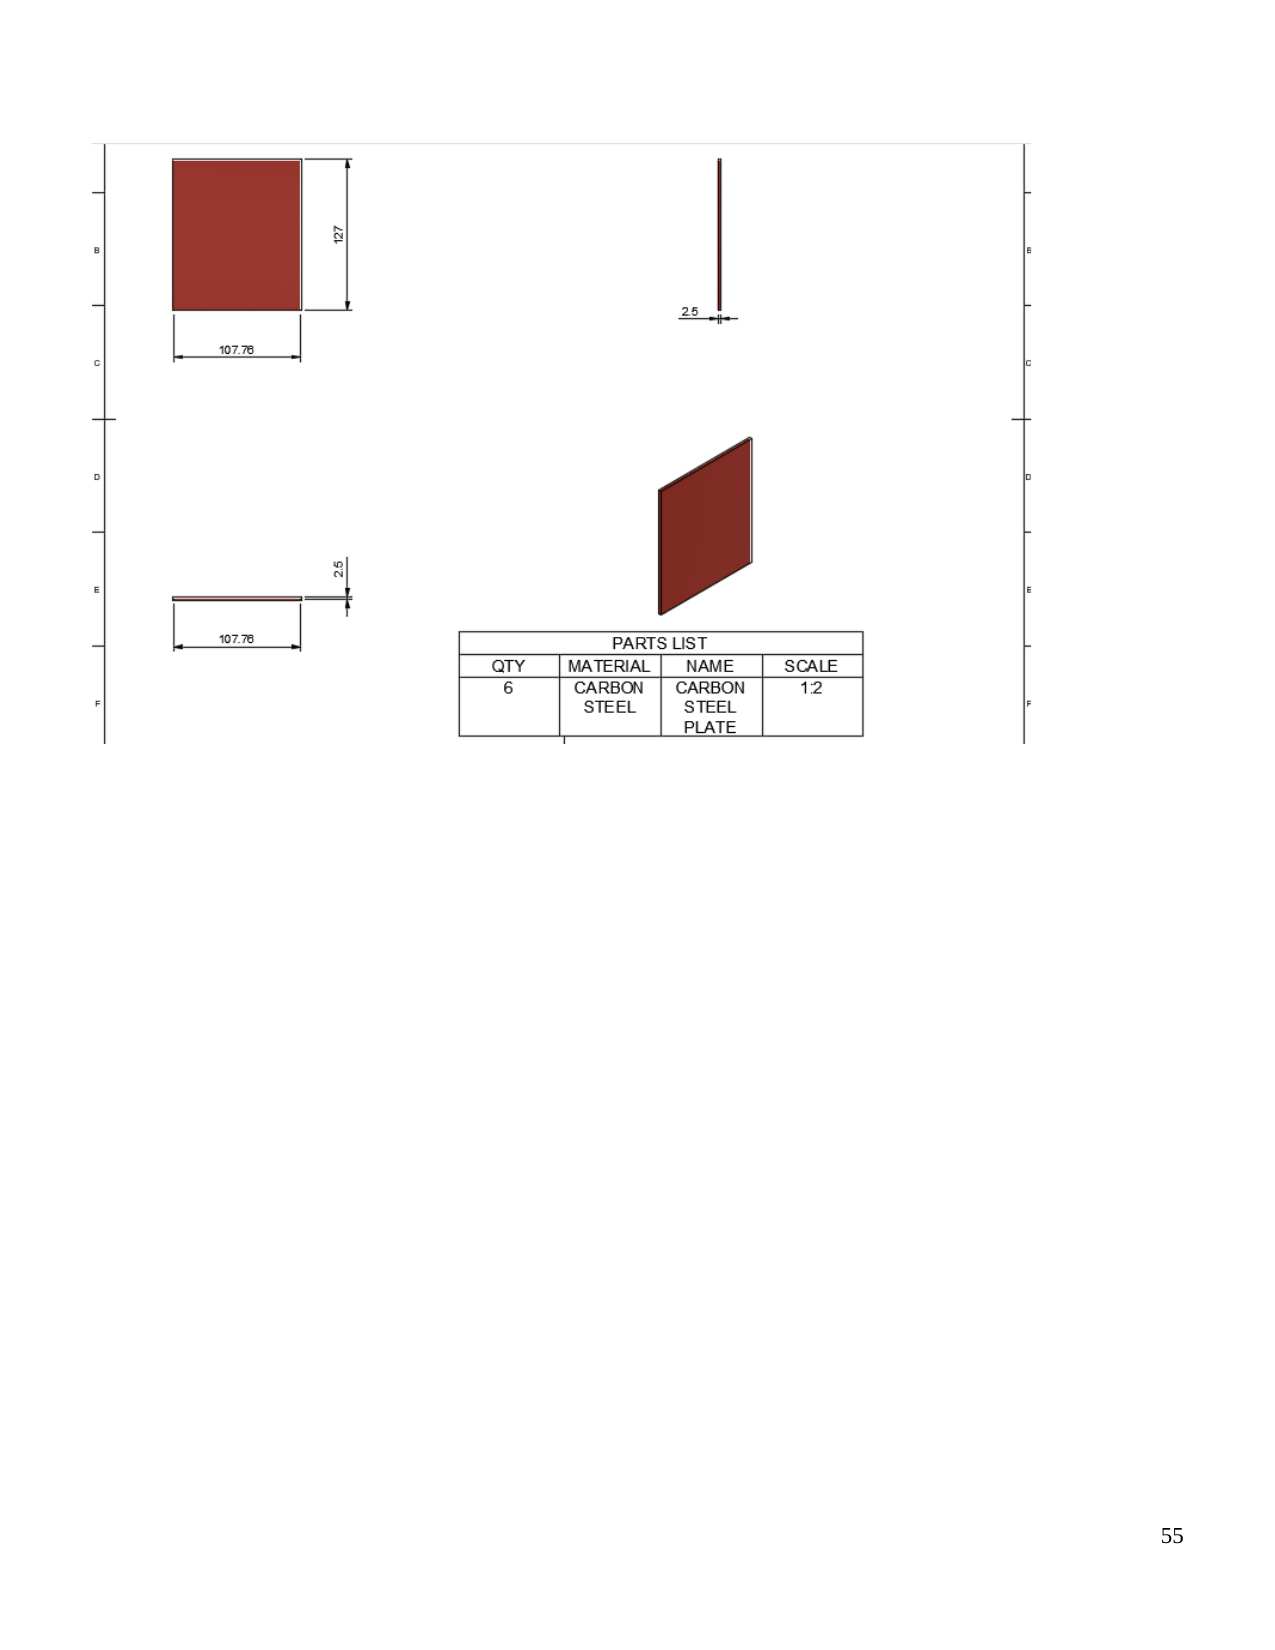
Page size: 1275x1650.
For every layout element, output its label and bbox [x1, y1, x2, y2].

picture [91, 143, 1032, 744]
